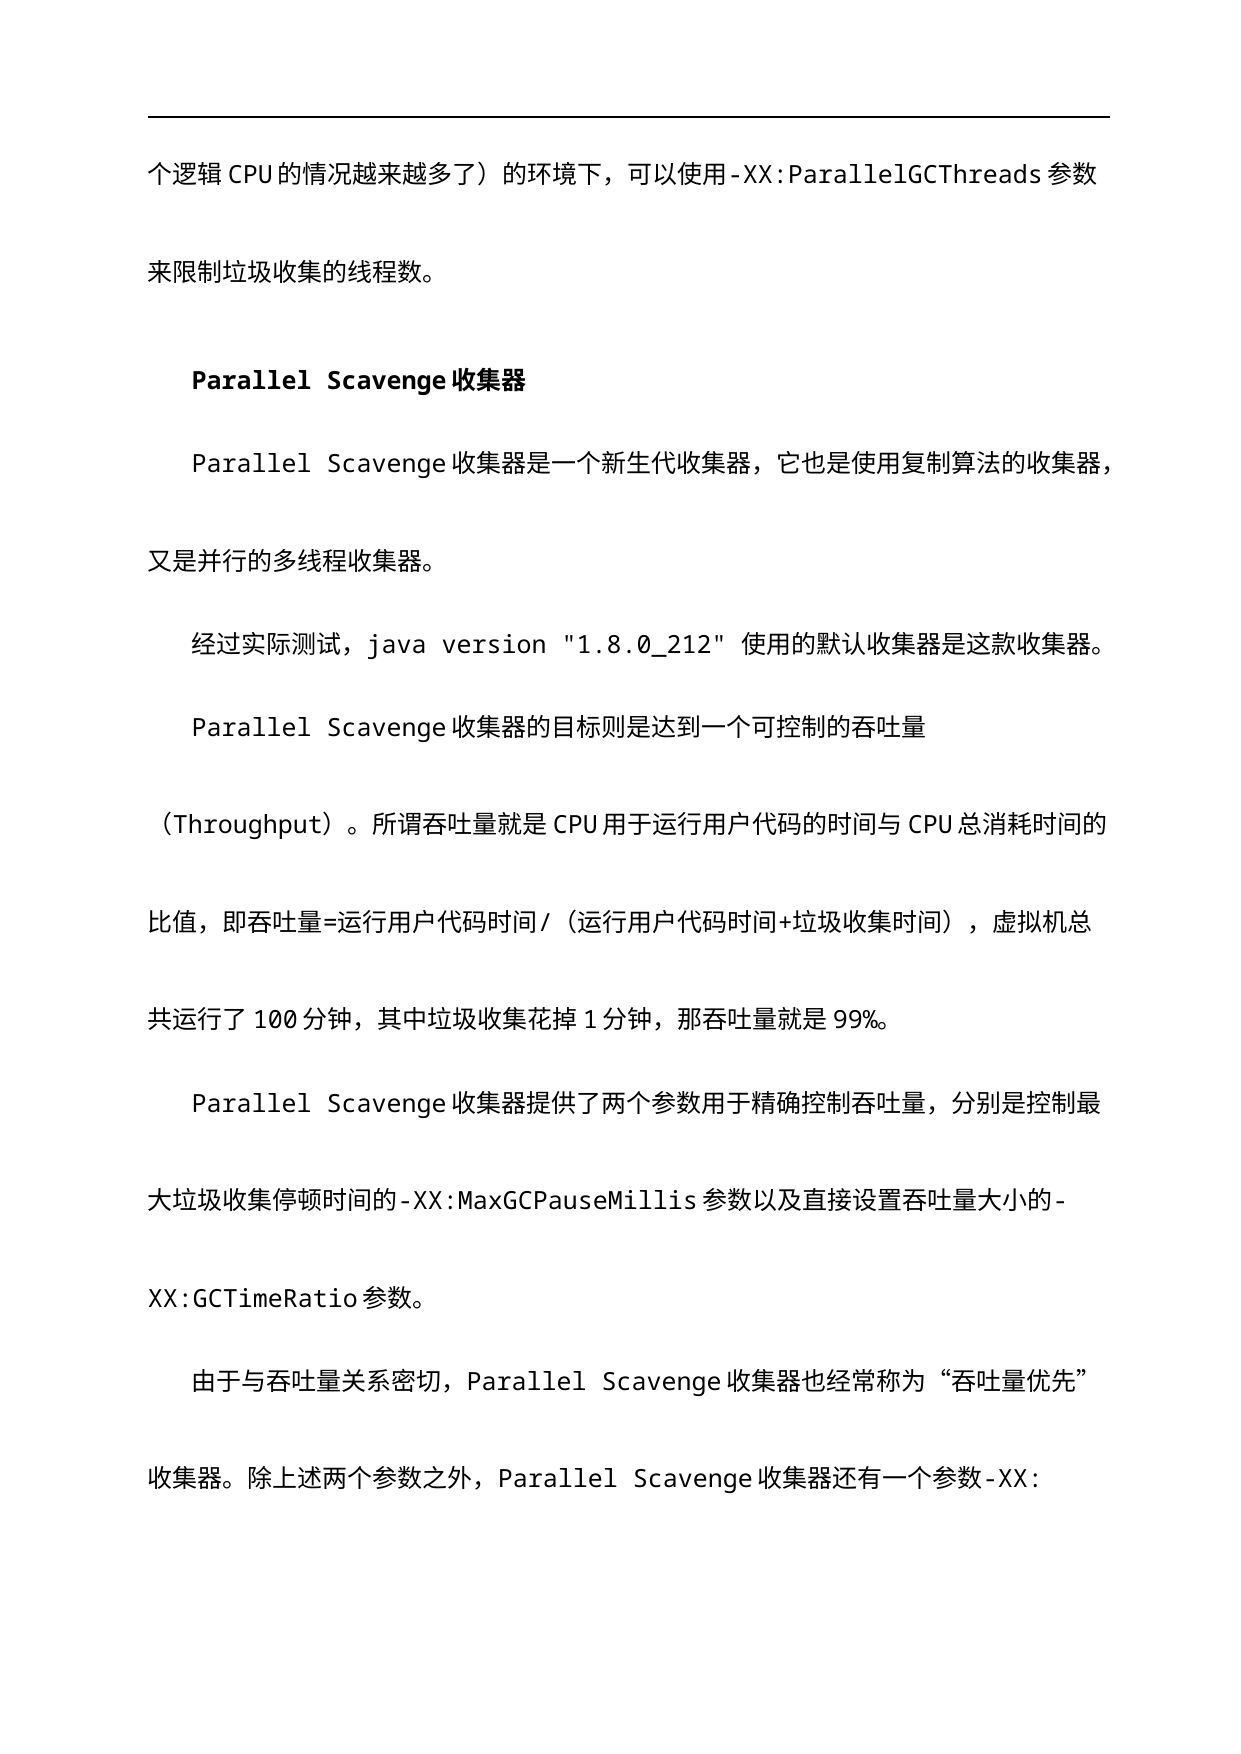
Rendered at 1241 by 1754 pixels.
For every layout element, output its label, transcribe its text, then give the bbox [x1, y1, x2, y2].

text Parallel Scavenge收集器提供了两个参数用于精确控制吞吐量，分别是控制最大垃圾收集停顿时间的-XX:MaxGCPauseMillis参数以及直接设置吞吐量大小的-XX:GCTimeRatio参数。 [148, 1069, 1110, 1329]
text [148, 1347, 1110, 1509]
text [148, 140, 1110, 303]
text Parallel Scavenge收集器的目标则是达到一个可控制的吞吐量（Throughput）。所谓吞吐量就是CPU用于运行用户代码的时间与CPU总消耗时间的比值，即吞吐量=运行用户代码时间/（运行用户代码时间+垃圾收集时间），虚拟机总共运行了100分钟，其中垃圾收集花掉1分钟，那吞吐量就是99%。 [148, 693, 1110, 1051]
text 经过实际测试，java version "1.8.0_212" 使用的默认收集器是这款收集器。 [148, 610, 1110, 675]
text Parallel Scavenge收集器是一个新生代收集器，它也是使用复制算法的收集器，又是并行的多线程收集器。 [148, 429, 1110, 592]
subtitle Parallel Scavenge收集器 [148, 346, 1110, 411]
